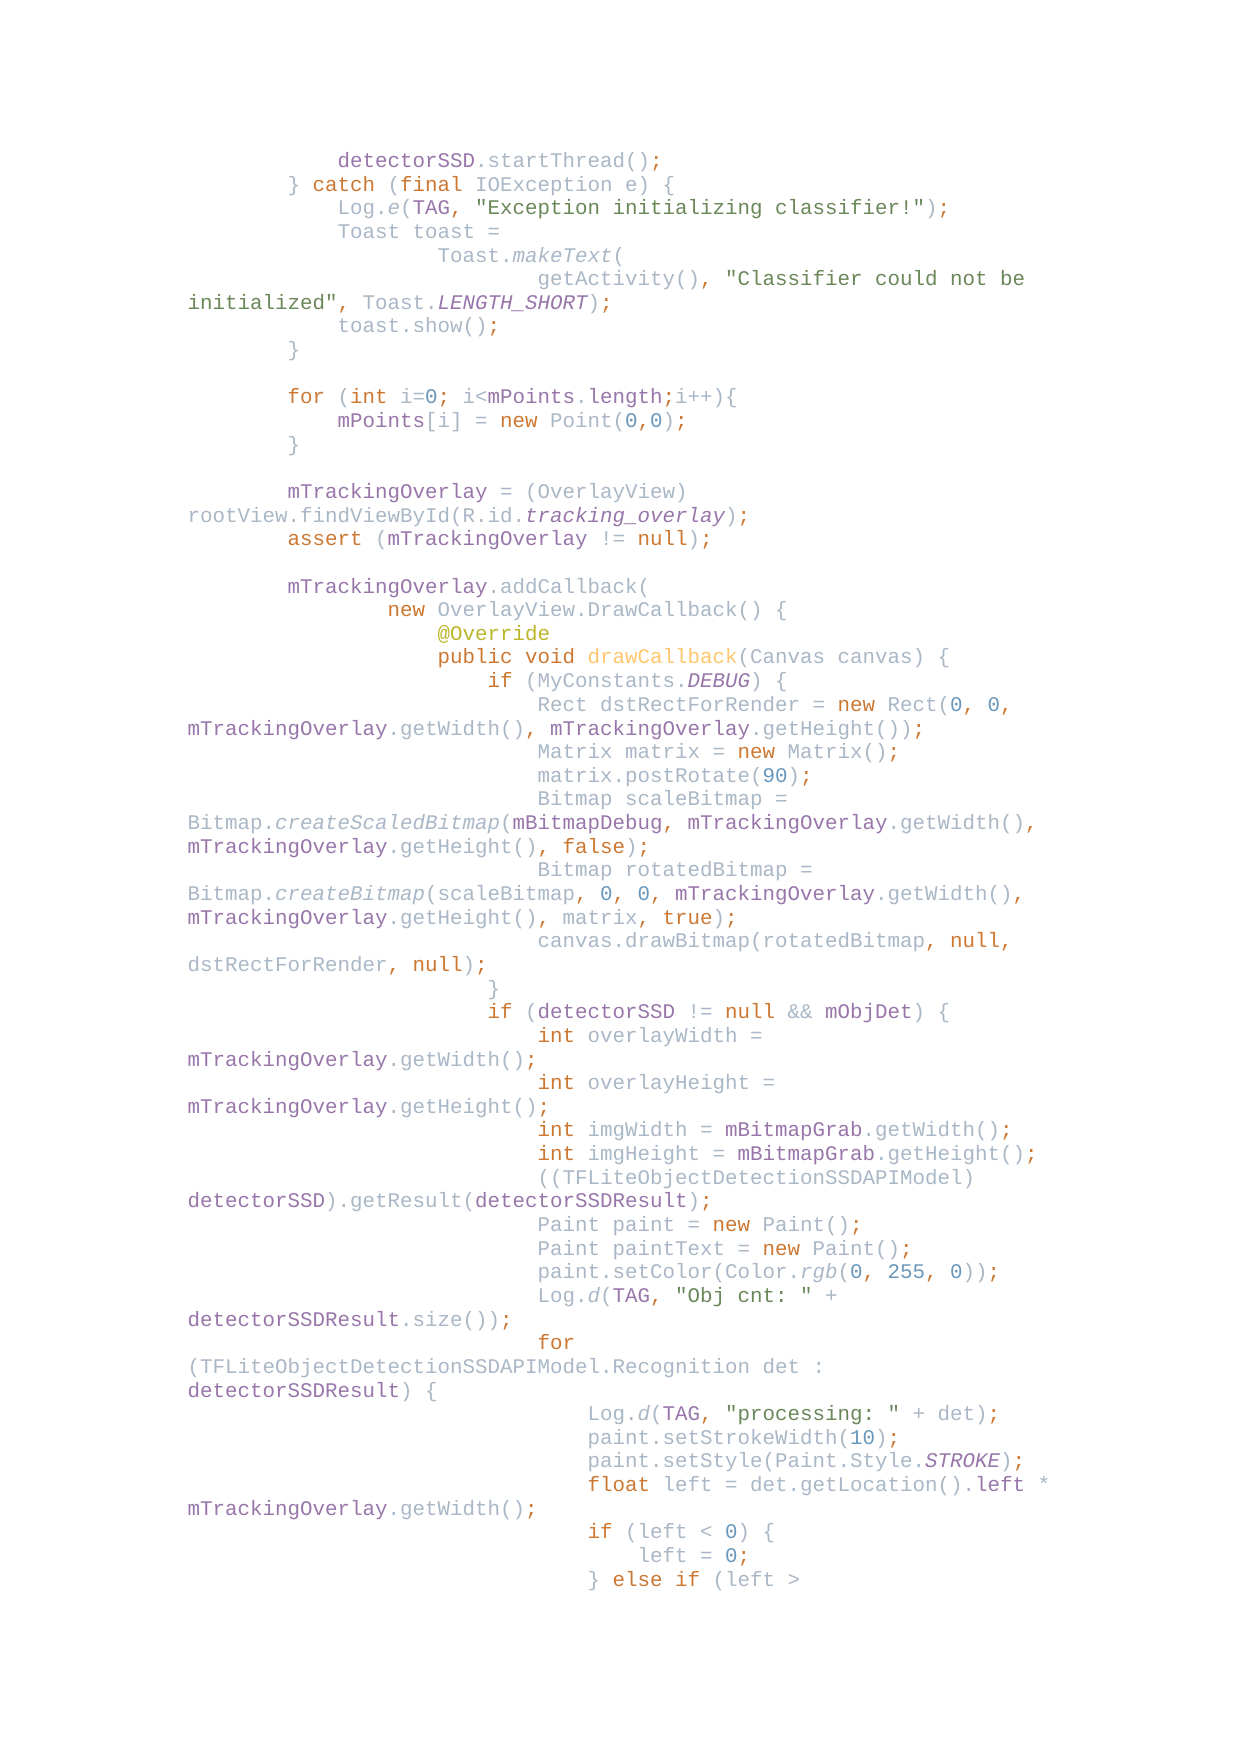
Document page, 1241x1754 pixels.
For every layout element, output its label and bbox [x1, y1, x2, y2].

text [187, 150, 1053, 1592]
